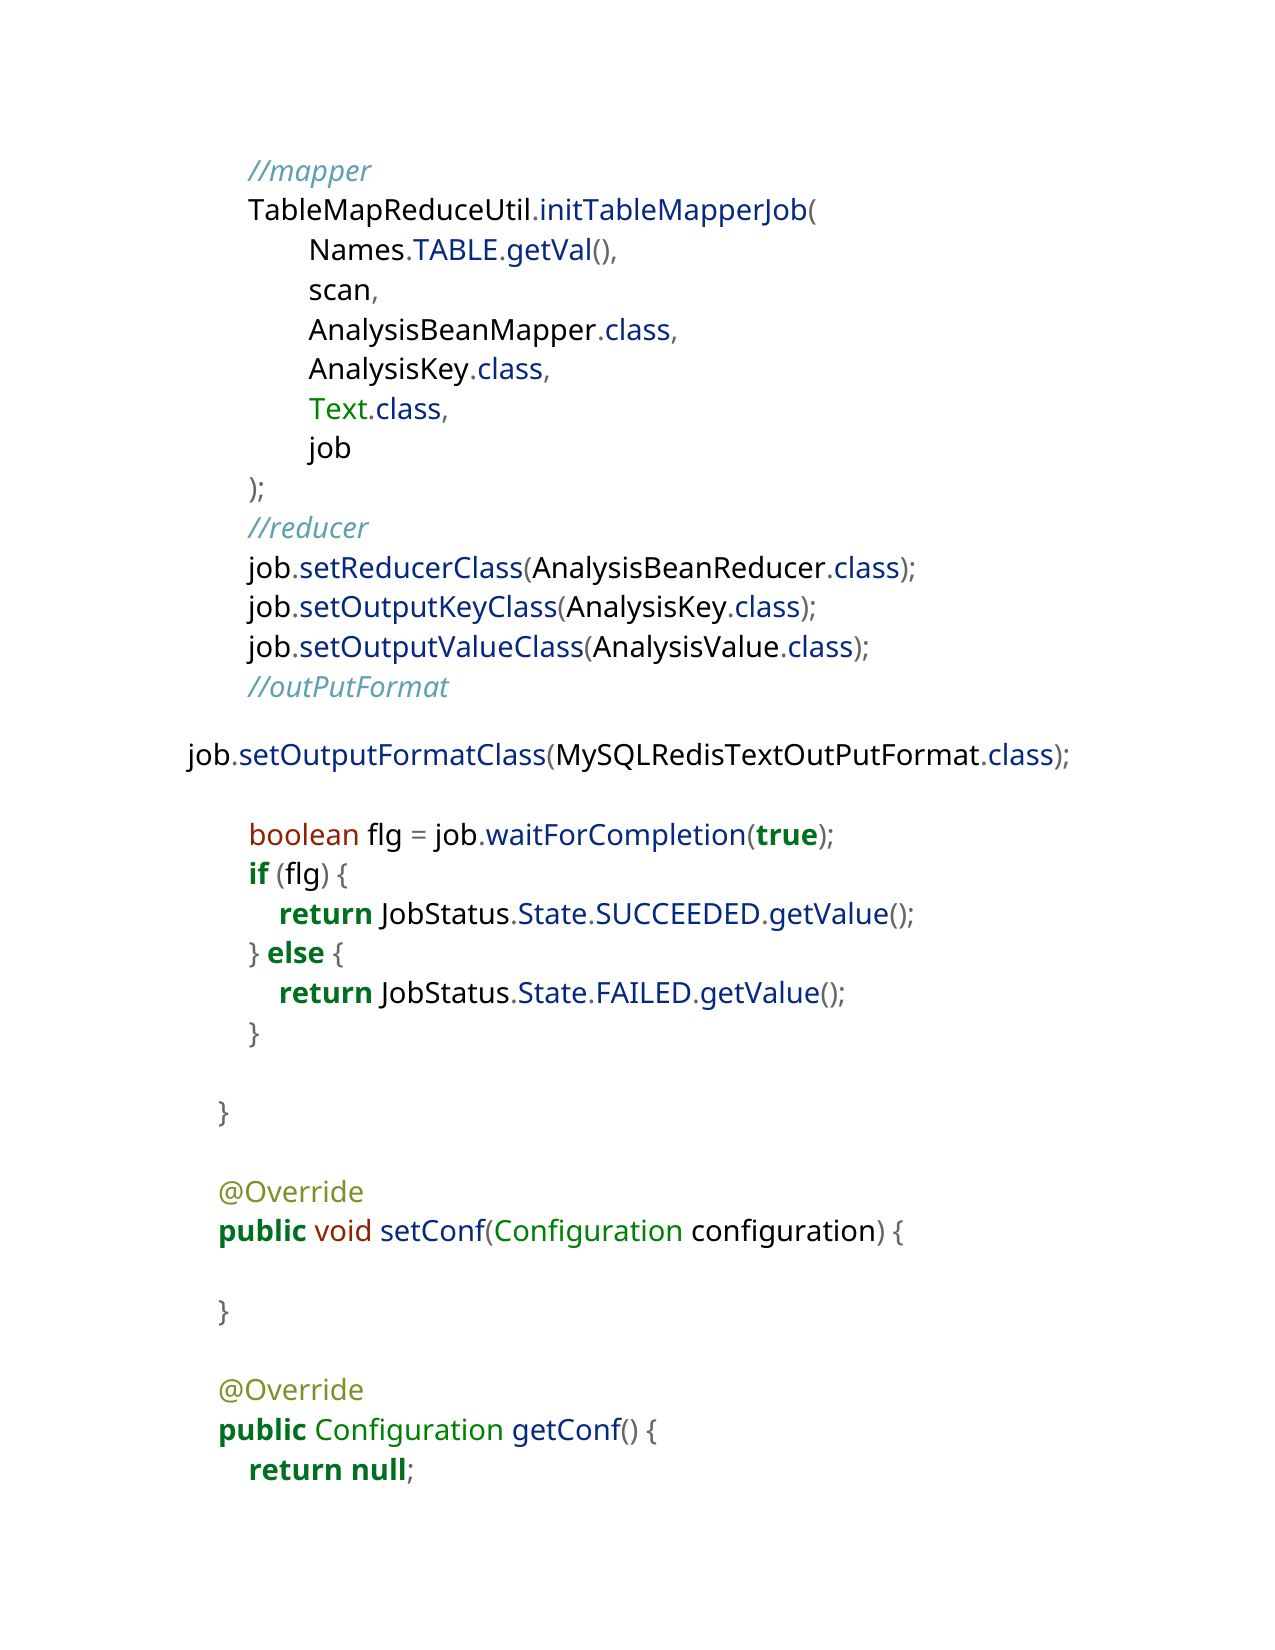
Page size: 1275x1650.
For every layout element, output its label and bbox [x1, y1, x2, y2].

text [187, 150, 1087, 1488]
